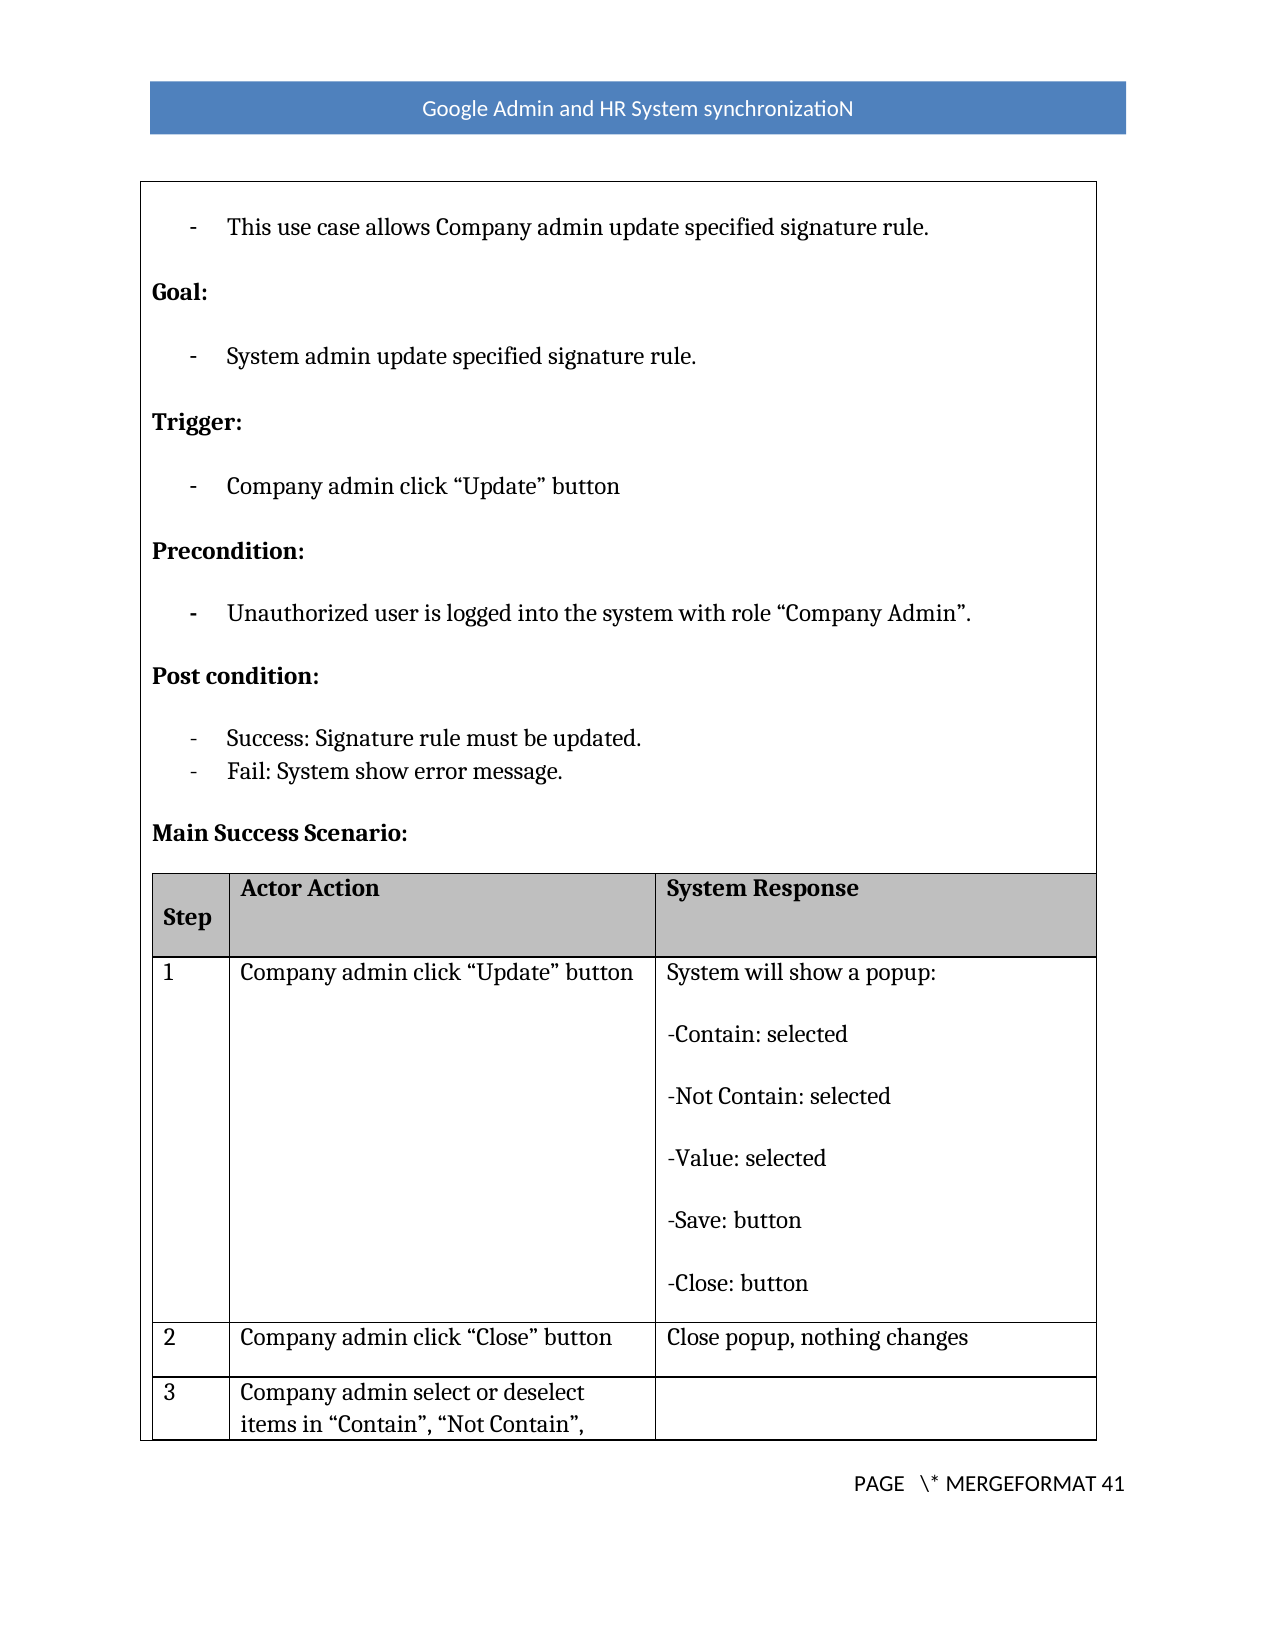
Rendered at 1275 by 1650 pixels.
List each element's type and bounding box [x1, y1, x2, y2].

table_cell [141, 182, 1096, 1440]
